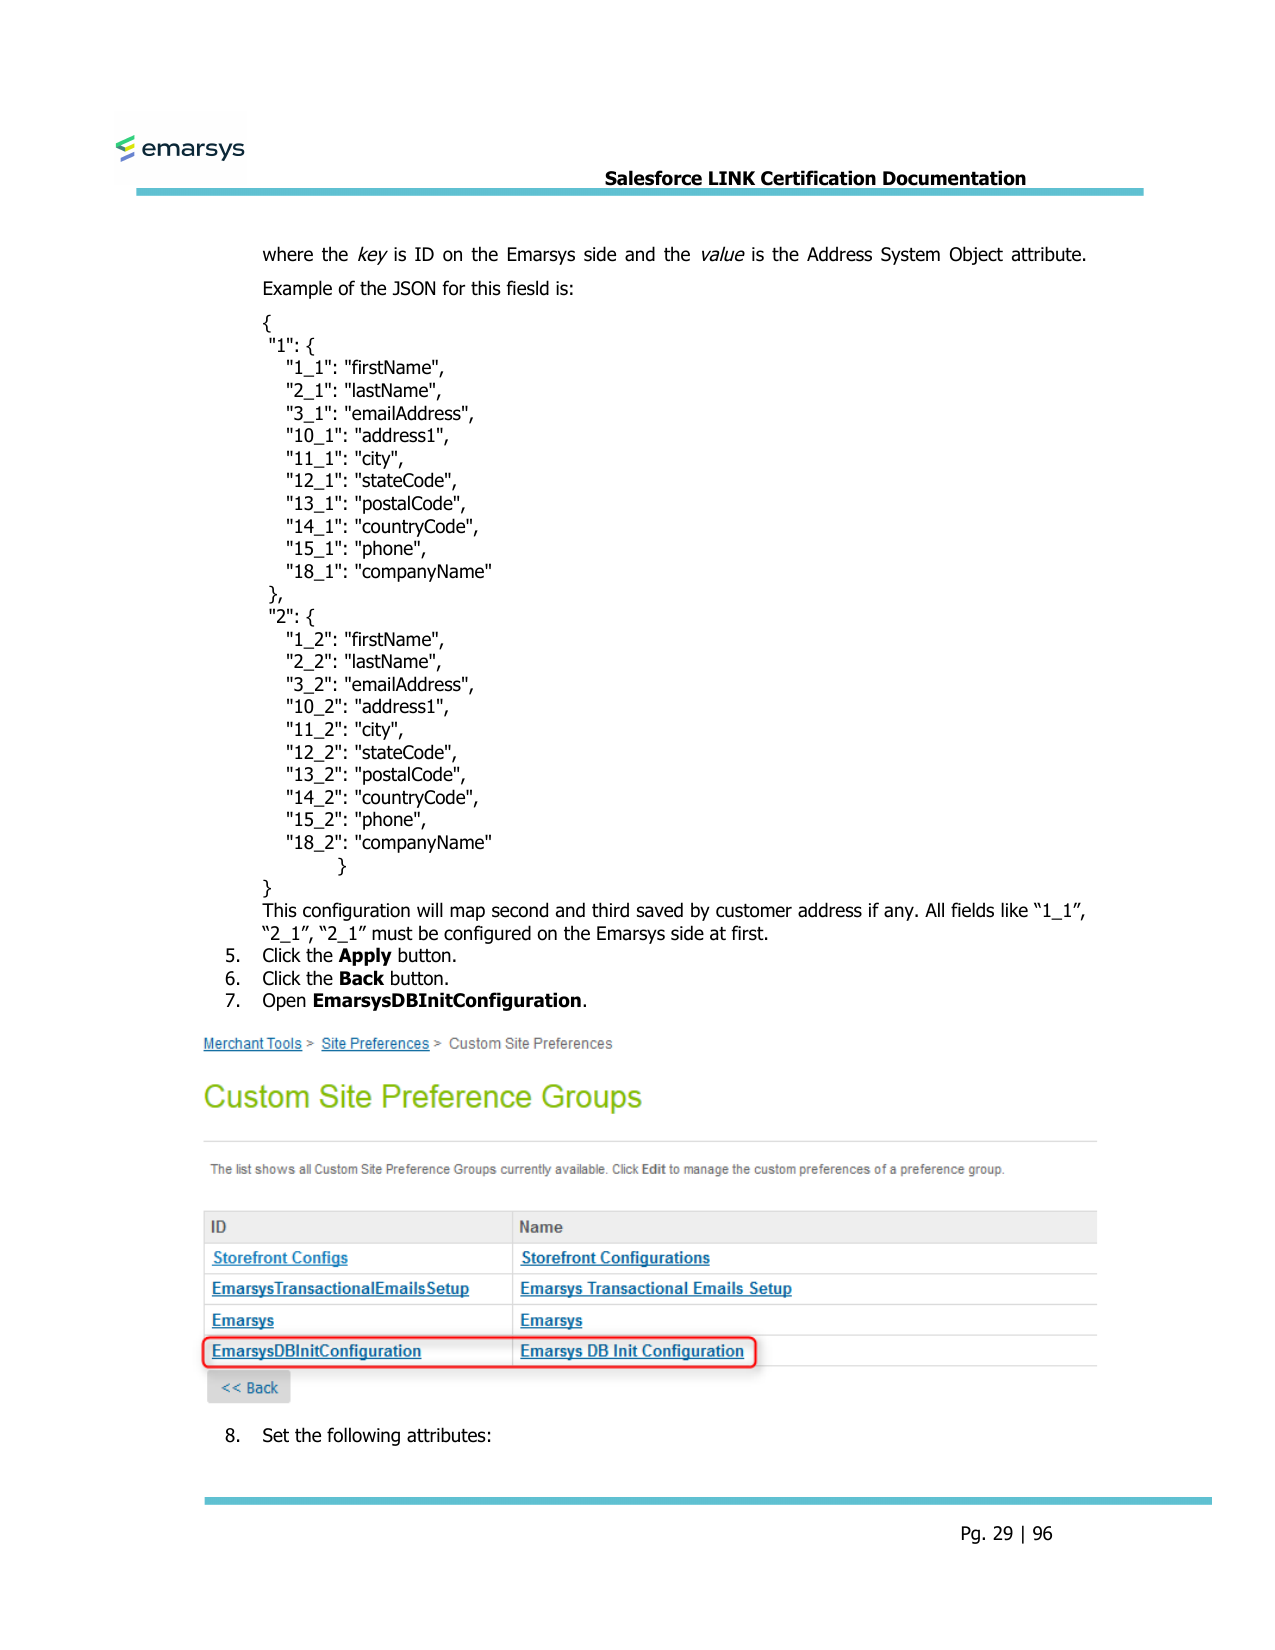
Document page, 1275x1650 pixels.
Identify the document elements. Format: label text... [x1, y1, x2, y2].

picture [136, 188, 1144, 196]
picture [113, 111, 247, 185]
text }, [262, 582, 1087, 605]
text "1_1": "firstName", [262, 356, 1087, 379]
text { [262, 311, 1087, 333]
text "2_2": "lastName", [262, 650, 1087, 672]
text "13_2": "postalCode", [262, 763, 1087, 786]
text "10_1": "address1", [262, 424, 1087, 446]
text "11_1": "city", [262, 446, 1087, 469]
text "14_1": "countryCode", [262, 514, 1087, 537]
list Open EmarsysDBInitConfiguration. [225, 989, 1087, 1012]
picture [204, 1497, 1212, 1505]
picture [187, 1017, 1098, 1418]
text "1": { [262, 333, 1087, 356]
text "3_1": "emailAddress", [262, 401, 1087, 424]
text } [262, 853, 1087, 876]
text "10_2": "address1", [262, 695, 1087, 718]
text "13_1": "postalCode", [262, 492, 1087, 514]
list Set the following attributes: [225, 1424, 1087, 1447]
text "3_2": "emailAddress", [262, 672, 1087, 695]
text } [262, 876, 1087, 898]
text "11_2": "city", [262, 718, 1087, 740]
list Click the Apply button. [225, 944, 1087, 966]
text "12_2": "stateCode", [262, 740, 1087, 763]
text "14_2": "countryCode", [262, 786, 1087, 808]
text "18_1": "companyName" [262, 559, 1087, 582]
text "15_1": "phone", [262, 537, 1087, 559]
text "1_2": "firstName", [262, 627, 1087, 650]
list Click the Back button. [225, 966, 1087, 989]
text "15_2": "phone", [262, 808, 1087, 831]
text This configuration will map second and third saved by customer address if any. All fields like “1_1”, “2_1”, “2_1” must be configured on the Emarsys side at first. [262, 898, 1087, 944]
text "2": { [262, 605, 1087, 627]
text "2_1": "lastName", [262, 379, 1087, 401]
text "12_1": "stateCode", [262, 469, 1087, 492]
text "18_2": "companyName" [262, 831, 1087, 853]
